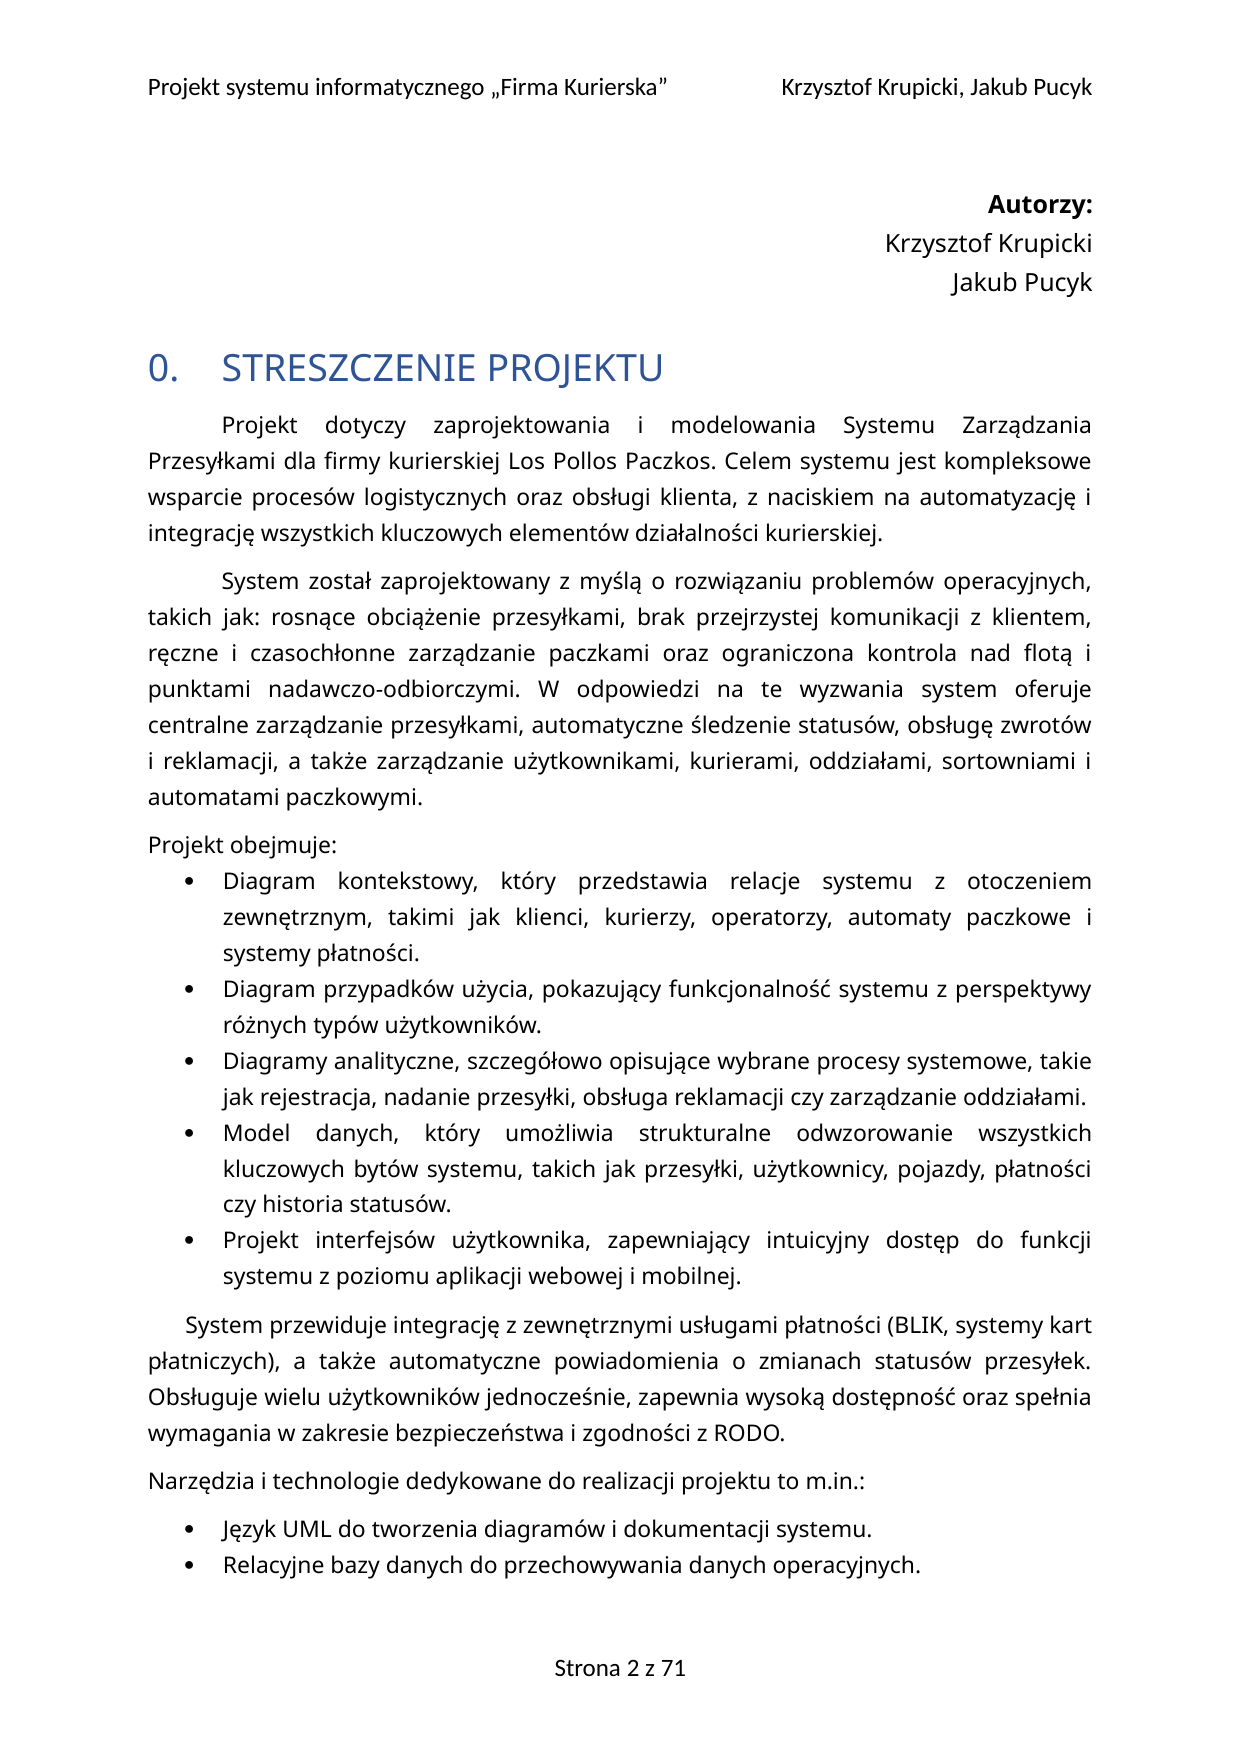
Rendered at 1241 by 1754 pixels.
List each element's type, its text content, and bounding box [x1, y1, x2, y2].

text Autorzy: [148, 187, 1093, 221]
list Projekt interfejsów użytkownika, zapewniający intuicyjny dostęp do funkcji systemu z poziomu aplikacji webowej i mobilnej. [185, 1224, 1093, 1292]
text System został zaprojektowany z myślą o rozwiązaniu problemów operacyjnych, takich jak: rosnące obciążenie przesyłkami, brak przejrzystej komunikacji z klientem, ręczne i czasochłonne zarządzanie paczkami oraz ograniczona kontrola nad flotą i punktami nadawczo-odbiorczymi. W odpowiedzi na te wyzwania system oferuje centralne zarządzanie przesyłkami, automatyczne śledzenie statusów, obsługę zwrotów i reklamacji, a także zarządzanie użytkownikami, kurierami, oddziałami, sortowniami i automatami paczkowymi. [148, 565, 1093, 812]
text Projekt obejmuje: [148, 829, 1093, 860]
text Jakub Pucyk [148, 265, 1093, 299]
text System przewiduje integrację z zewnętrznymi usługami płatności (BLIK, systemy kart płatniczych), a także automatyczne powiadomienia o zmianach statusów przesyłek. Obsługuje wielu użytkowników jednocześnie, zapewnia wysoką dostępność oraz spełnia wymagania w zakresie bezpieczeństwa i zgodności z RODO. [148, 1309, 1093, 1448]
text Narzędzia i technologie dedykowane do realizacji projektu to m.in.: [148, 1465, 1093, 1496]
list Diagram kontekstowy, który przedstawia relacje systemu z otoczeniem zewnętrznym, takimi jak klienci, kurierzy, operatorzy, automaty paczkowe i systemy płatności. [185, 865, 1093, 968]
text Krzysztof Krupicki [148, 226, 1093, 260]
list Relacyjne bazy danych do przechowywania danych operacyjnych. [185, 1549, 1093, 1581]
list Model danych, który umożliwia strukturalne odwzorowanie wszystkich kluczowych bytów systemu, takich jak przesyłki, użytkownicy, pojazdy, płatności czy historia statusów. [185, 1117, 1093, 1220]
list Diagram przypadków użycia, pokazujący funkcjonalność systemu z perspektywy różnych typów użytkowników. [185, 973, 1093, 1040]
text Projekt dotyczy zaprojektowania i modelowania Systemu Zarządzania Przesyłkami dla firmy kurierskiej Los Pollos Paczkos. Celem systemu jest kompleksowe wsparcie procesów logistycznych oraz obsługi klienta, z naciskiem na automatyzację i integrację wszystkich kluczowych elementów działalności kurierskiej. [148, 409, 1093, 548]
list Język UML do tworzenia diagramów i dokumentacji systemu. [185, 1513, 1093, 1545]
list Diagramy analityczne, szczegółowo opisujące wybrane procesy systemowe, takie jak rejestracja, nadanie przesyłki, obsługa reklamacji czy zarządzanie oddziałami. [185, 1045, 1093, 1112]
subtitle 0. STRESZCZENIE PROJEKTU [148, 342, 1093, 393]
